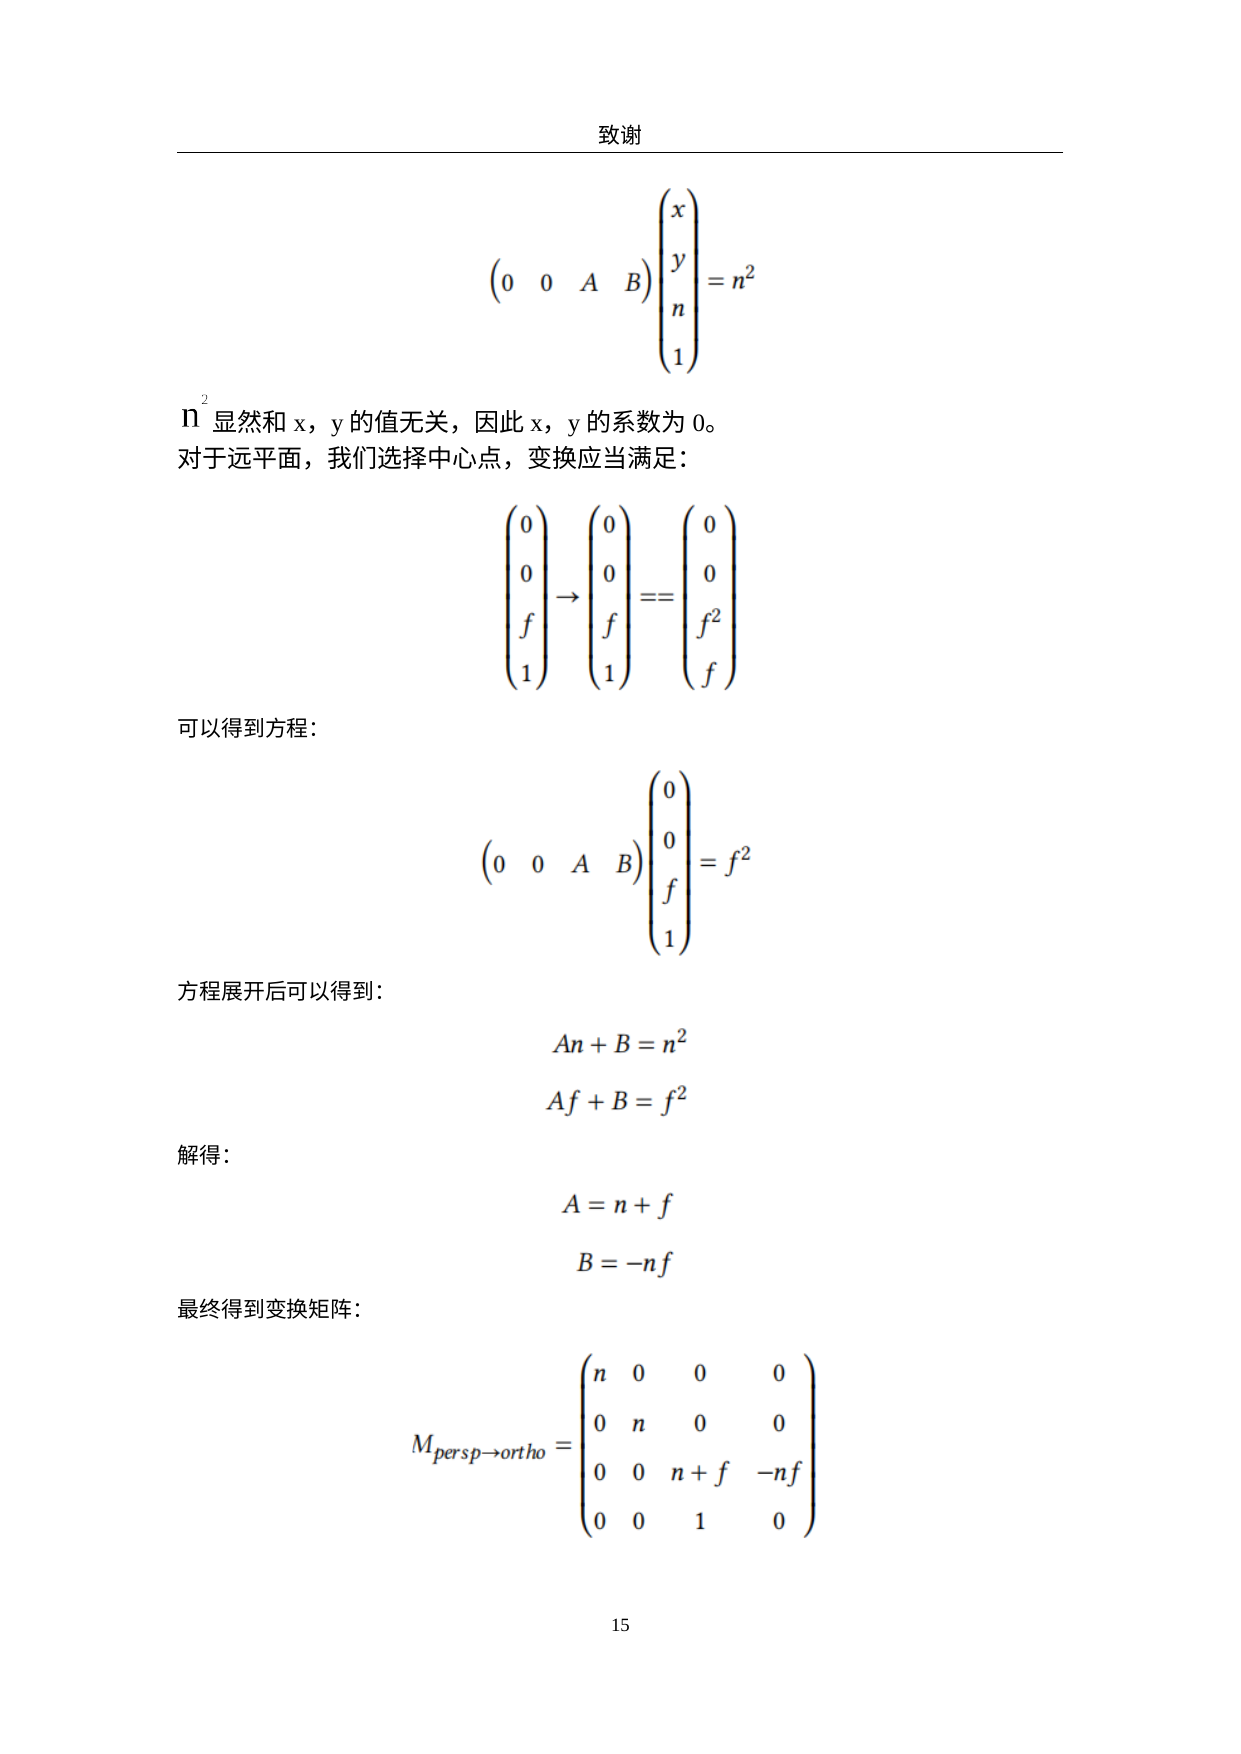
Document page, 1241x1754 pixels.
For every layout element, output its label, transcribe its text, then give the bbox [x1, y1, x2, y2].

picture [543, 1017, 697, 1126]
text 解得： [177, 1138, 1063, 1169]
picture [480, 177, 760, 375]
text 方程展开后可以得到： [177, 974, 1063, 1005]
picture [495, 487, 745, 699]
text 最终得到变换矩阵： [177, 1292, 1063, 1324]
text 可以得到方程： [177, 711, 1063, 742]
picture [555, 1182, 685, 1280]
picture [412, 1336, 828, 1558]
text 对于远平面，我们选择中心点，变换应当满足： [177, 438, 1063, 474]
text 显然和 x，y 的值无关，因此 x，y 的系数为 0。 [177, 387, 1063, 438]
picture [478, 755, 762, 962]
